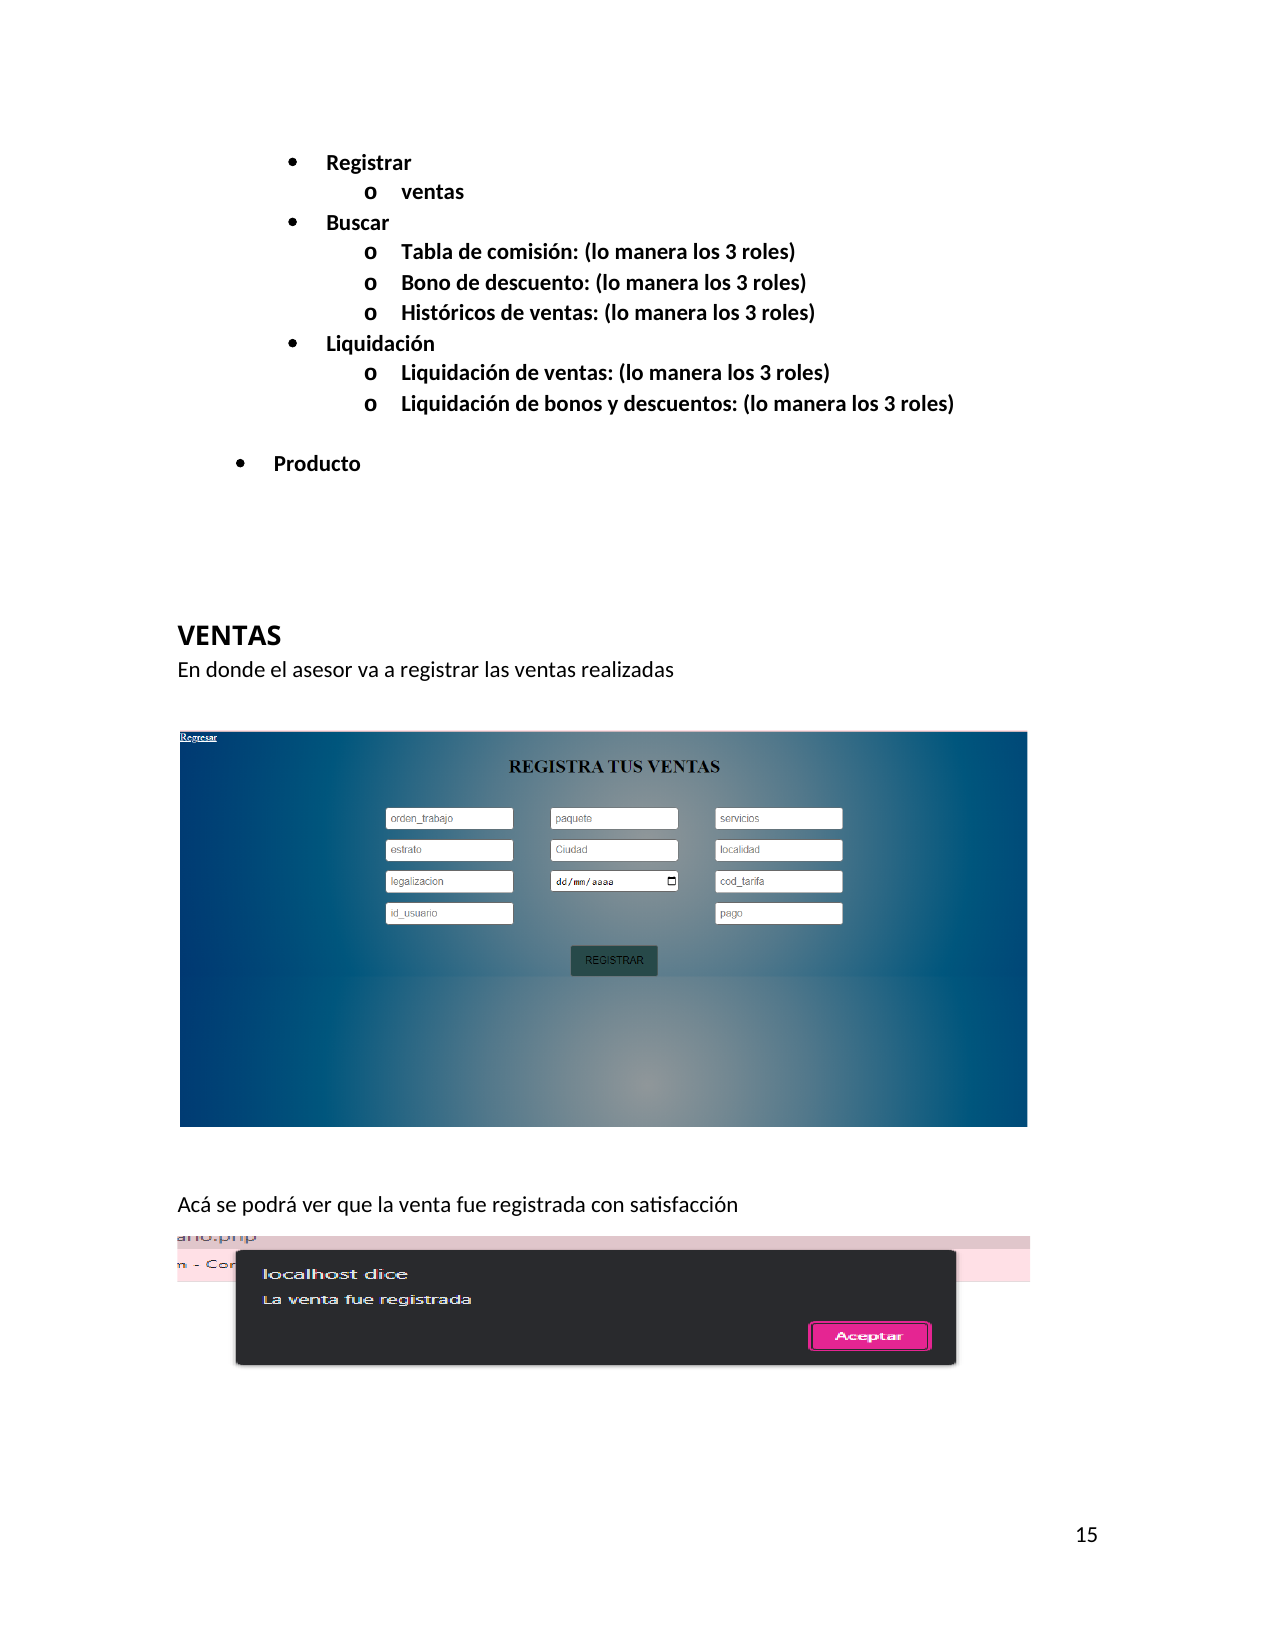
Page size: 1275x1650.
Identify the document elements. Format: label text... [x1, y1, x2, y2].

list Bono de descuento: (lo manera los 3 roles) [363, 268, 1098, 297]
list Liquidación [288, 329, 1098, 357]
picture [180, 730, 1028, 1127]
list ventas [363, 177, 1098, 206]
subtitle VENTAS [177, 616, 1098, 653]
picture [177, 1236, 1031, 1390]
list Registrar [288, 148, 1098, 176]
list Liquidación de ventas: (lo manera los 3 roles) [363, 358, 1098, 387]
list Liquidación de bonos y descuentos: (lo manera los 3 roles) [363, 389, 1098, 418]
list Tabla de comisión: (lo manera los 3 roles) [363, 237, 1098, 266]
text Acá se podrá ver que la venta fue registrada con satisfacción [177, 1190, 1098, 1218]
list Producto [236, 449, 1098, 477]
list En donde el asesor va a registrar las ventas realizadas [177, 655, 1098, 683]
list Históricos de ventas: (lo manera los 3 roles) [363, 298, 1098, 327]
list Buscar [288, 208, 1098, 236]
